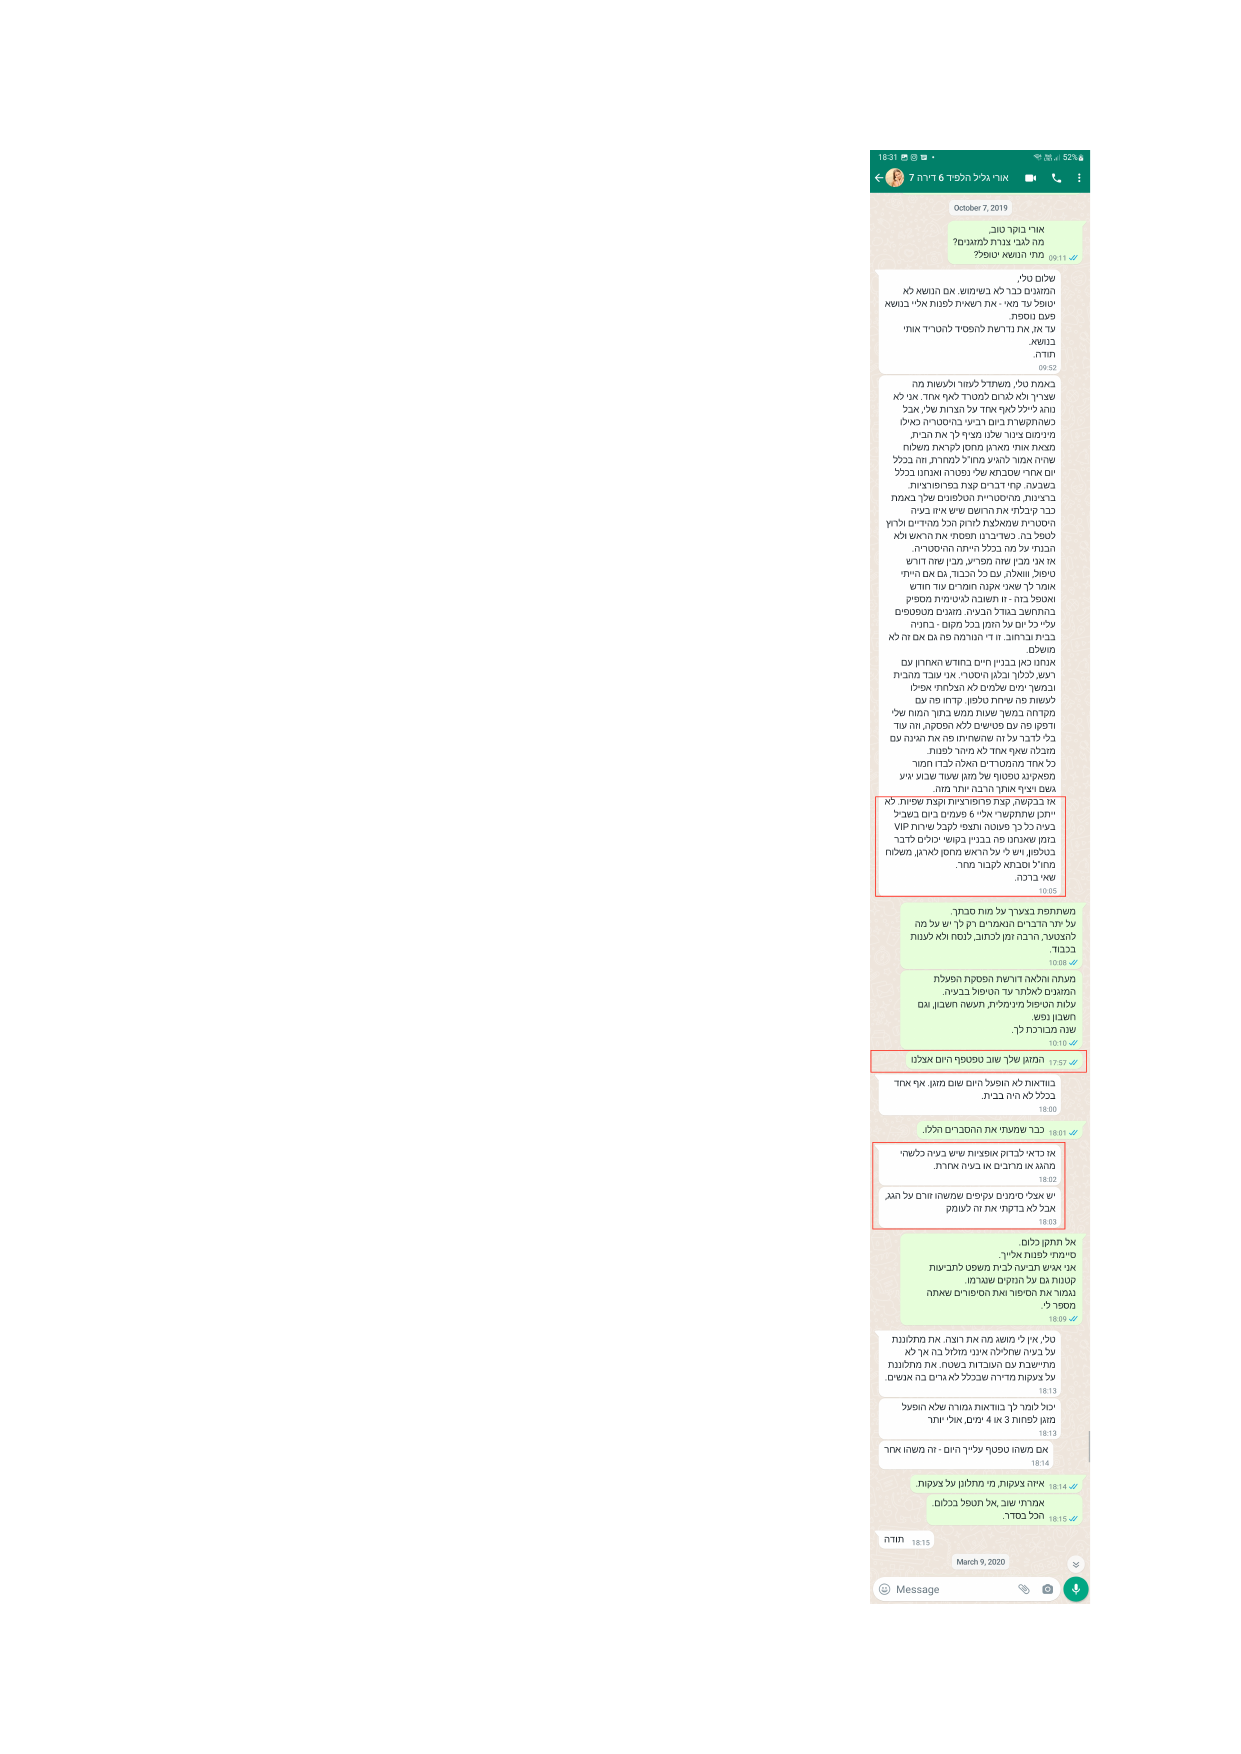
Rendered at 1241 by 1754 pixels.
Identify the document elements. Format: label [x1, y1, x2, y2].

picture [870, 150, 1091, 1604]
